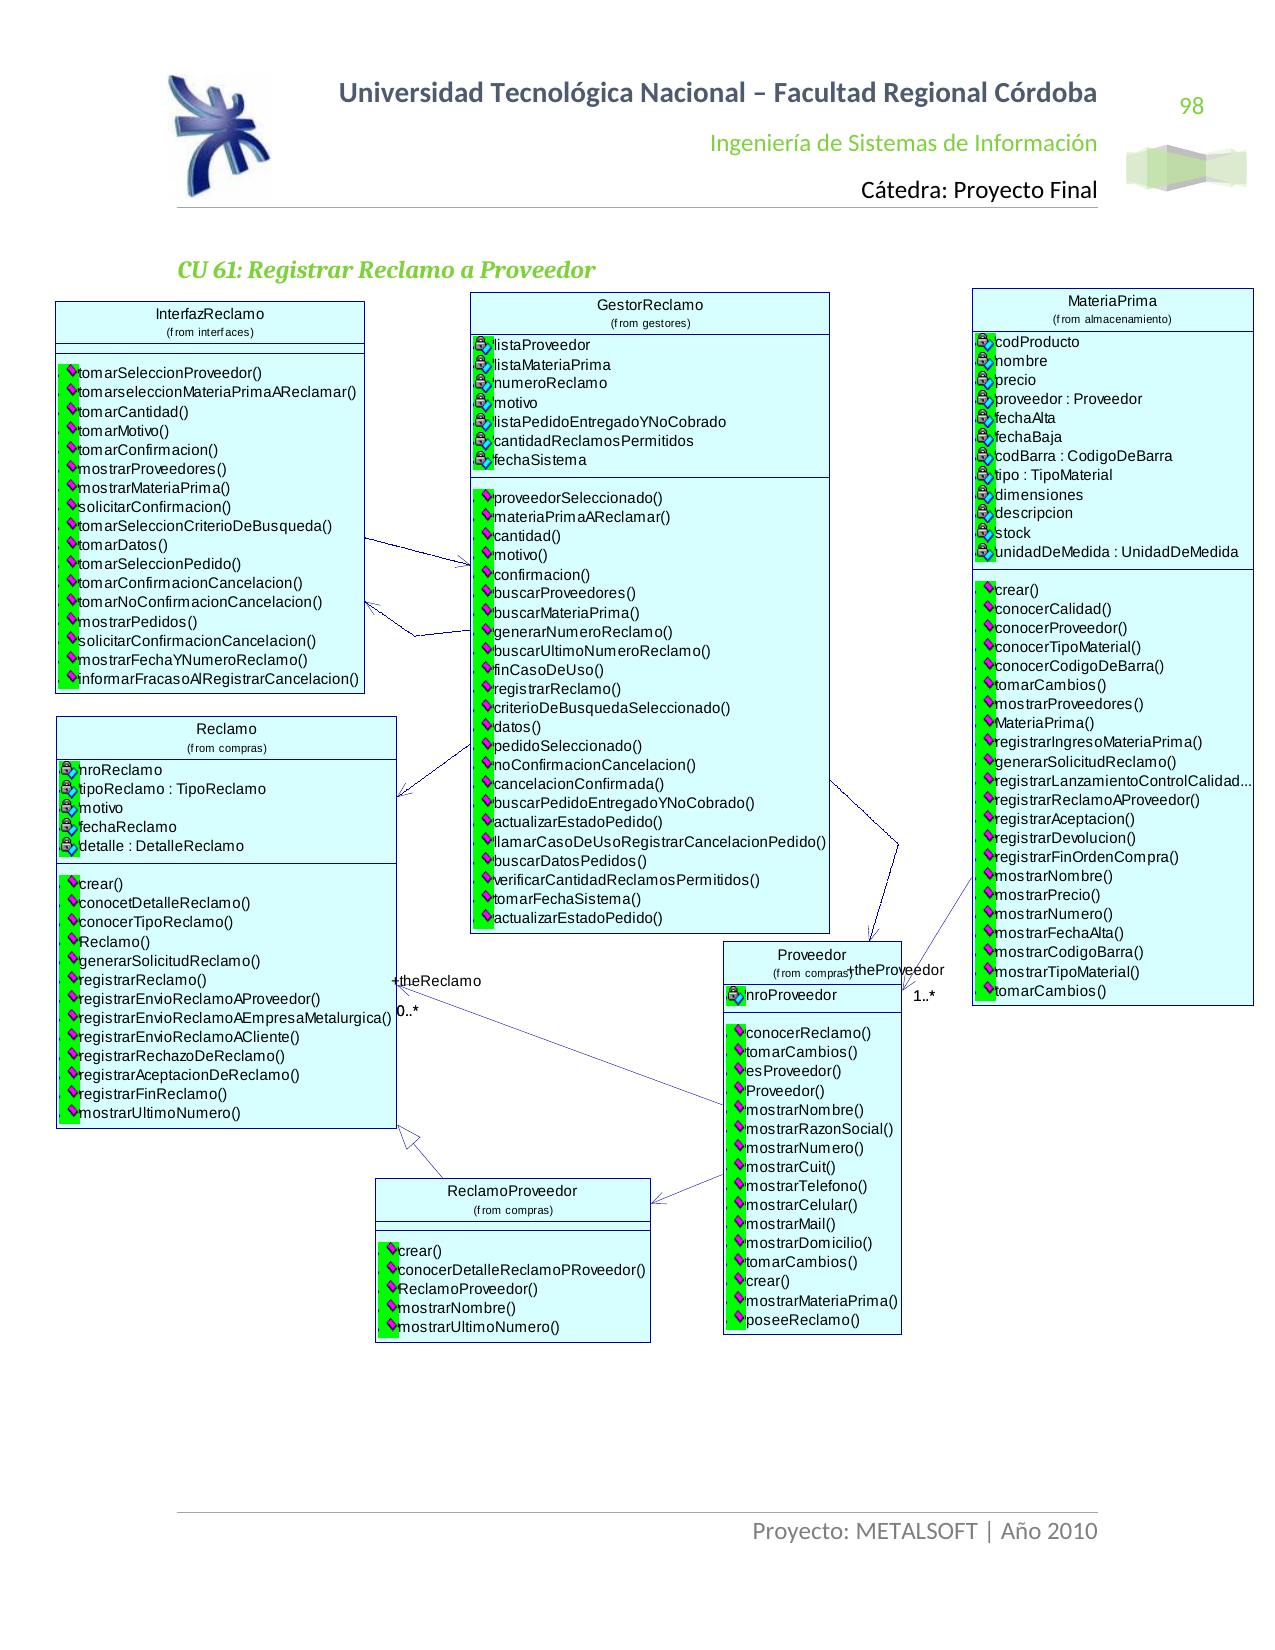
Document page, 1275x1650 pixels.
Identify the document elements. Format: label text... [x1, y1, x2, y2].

picture [167, 74, 272, 199]
text CU 61: Registrar Reclamo a Proveedor [177, 256, 1098, 284]
